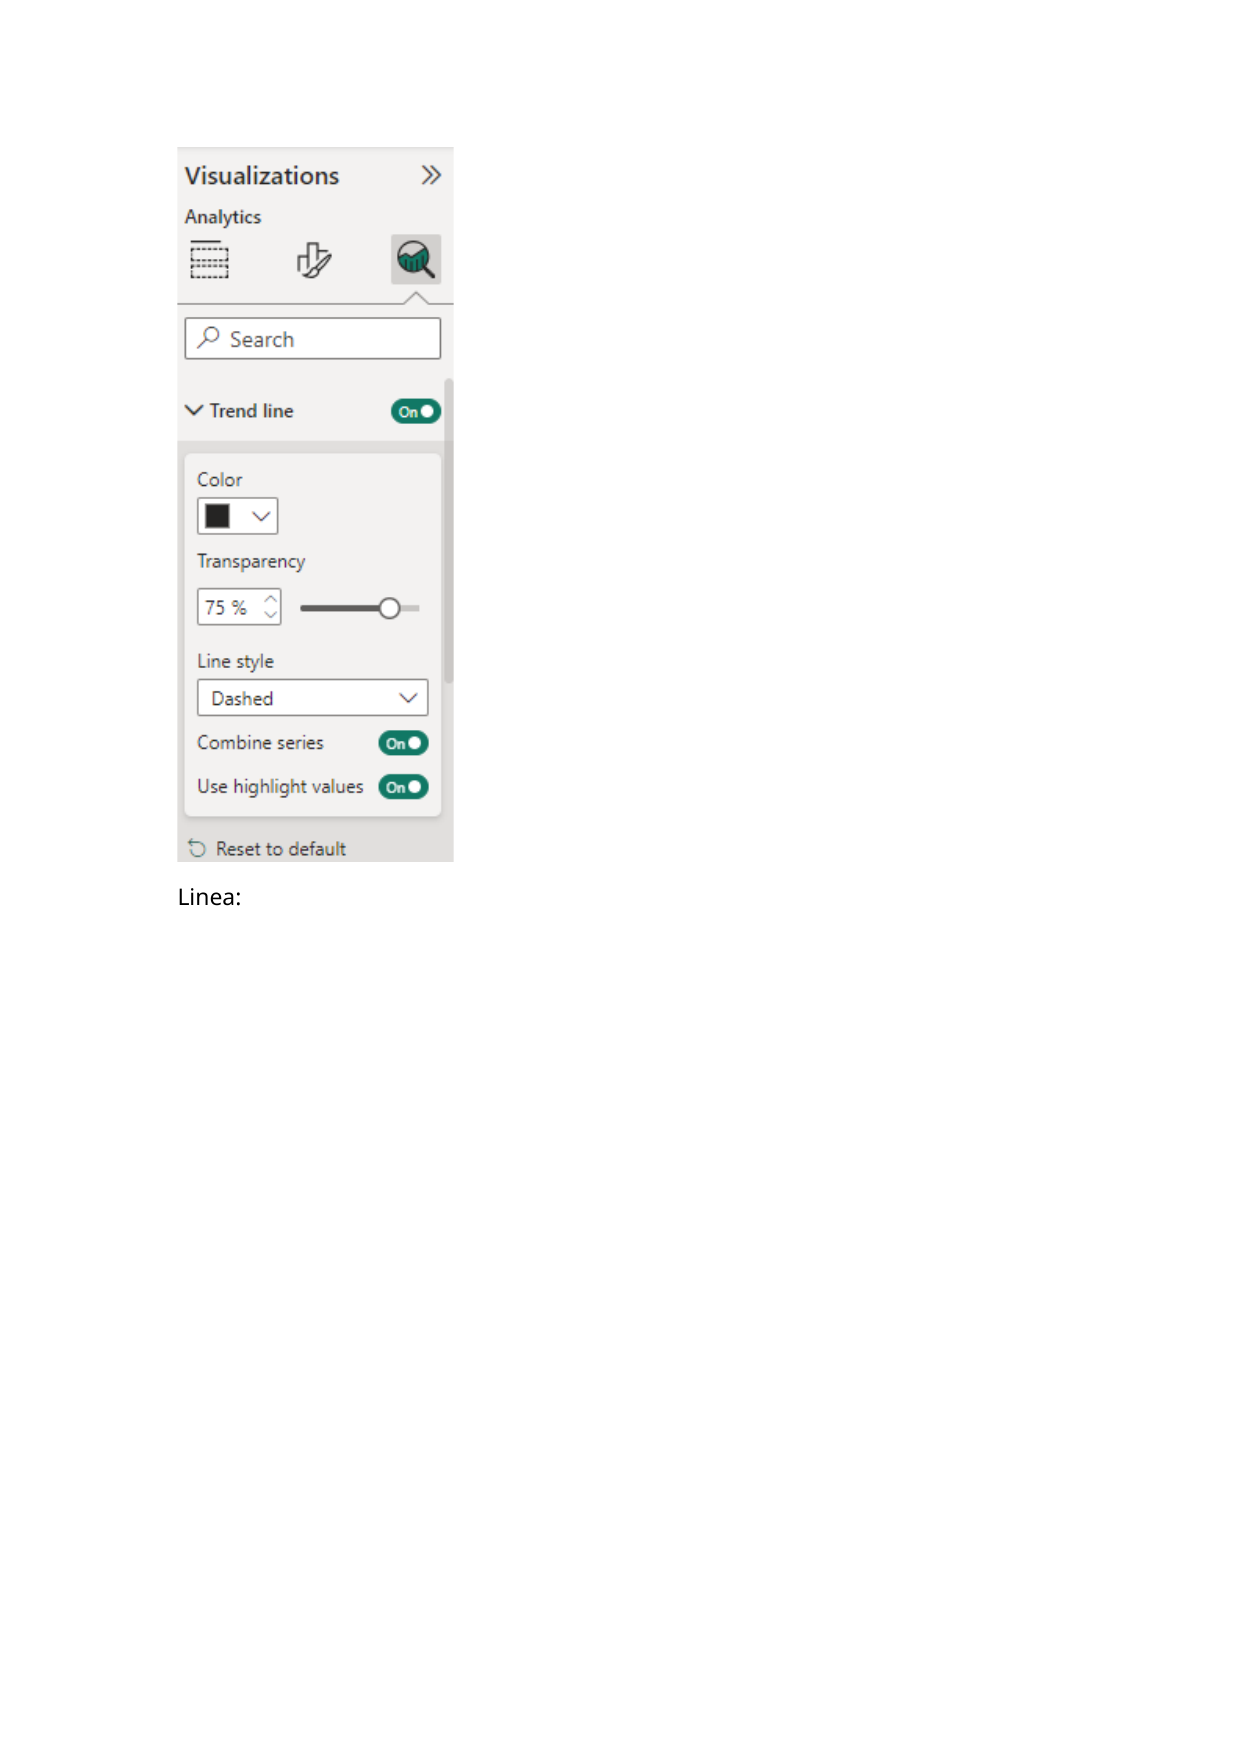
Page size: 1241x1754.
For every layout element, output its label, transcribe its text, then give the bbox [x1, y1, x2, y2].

text Linea: [177, 881, 1063, 912]
picture [177, 147, 454, 862]
